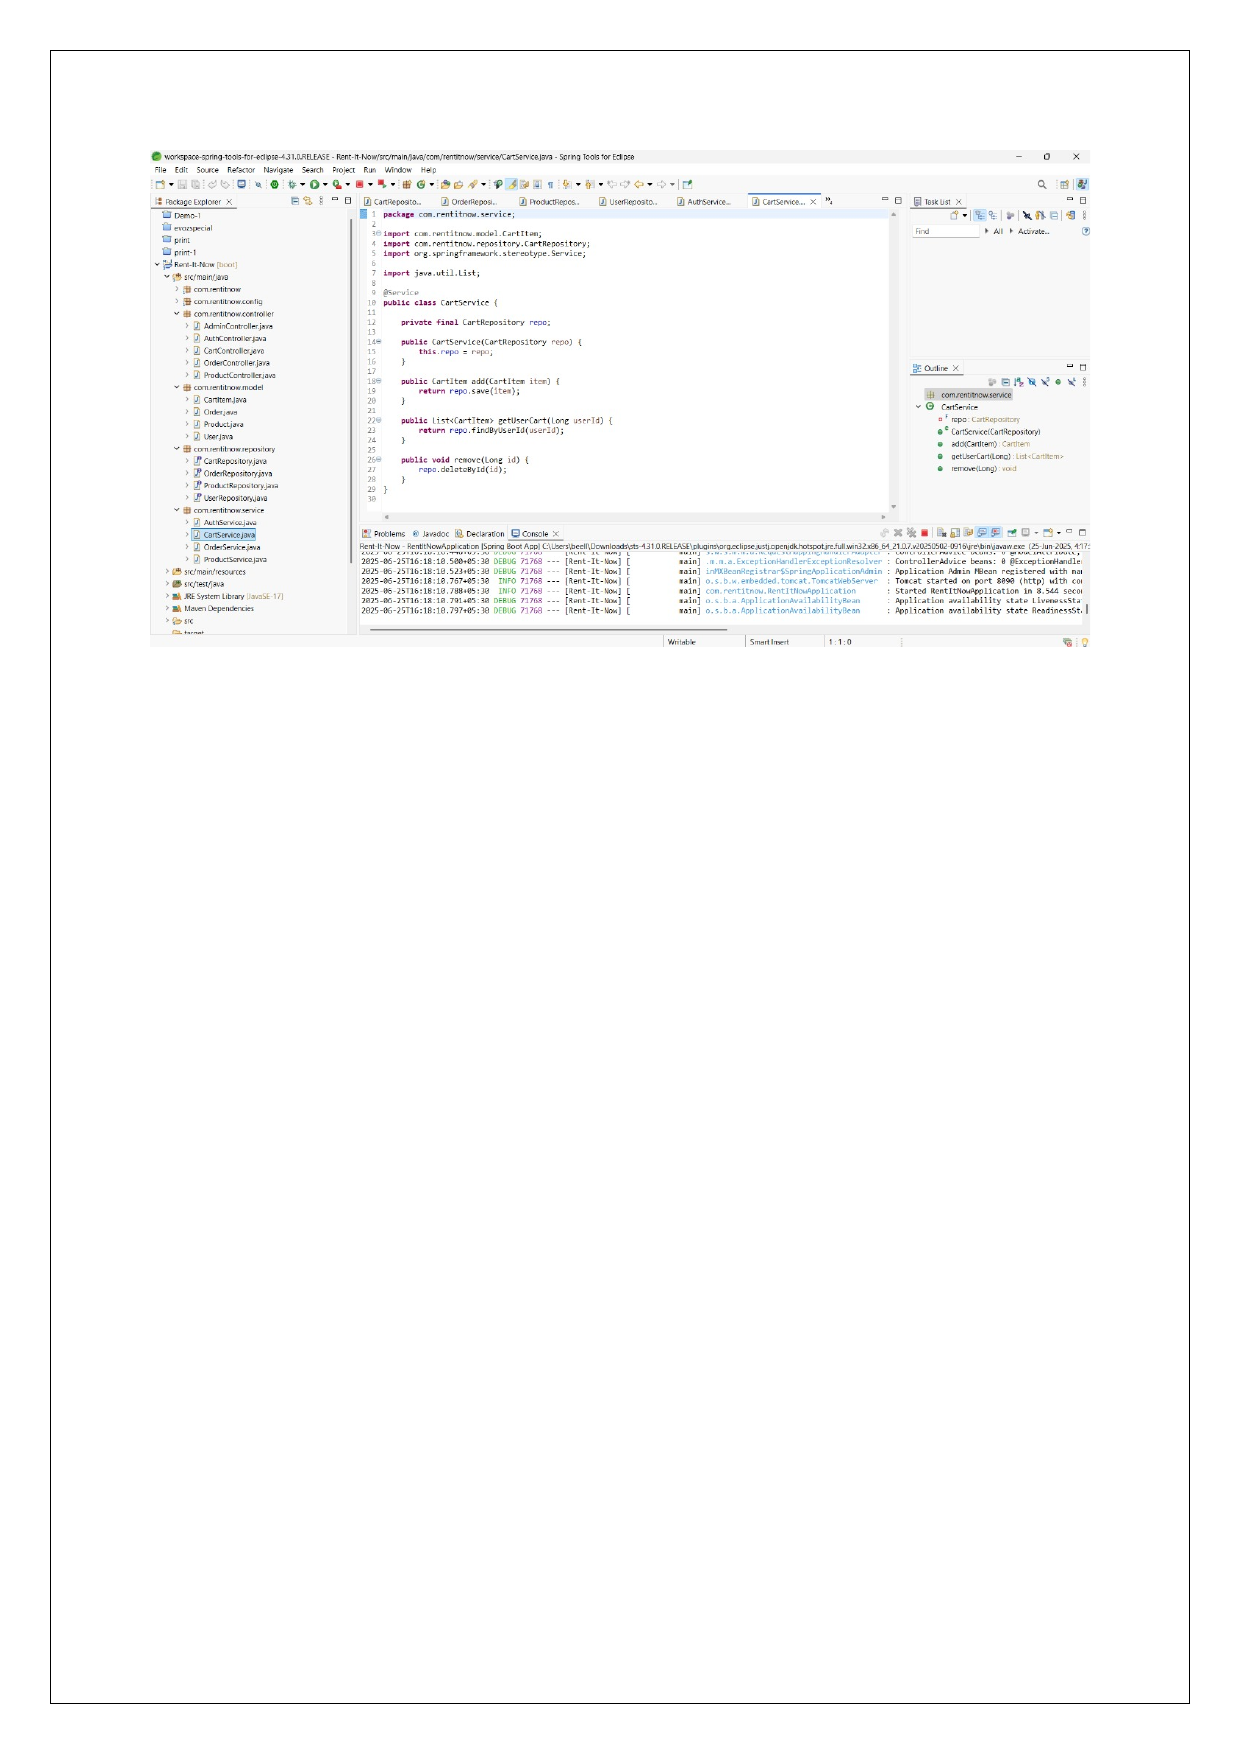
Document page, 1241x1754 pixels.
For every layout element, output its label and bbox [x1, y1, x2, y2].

picture [150, 150, 1091, 647]
